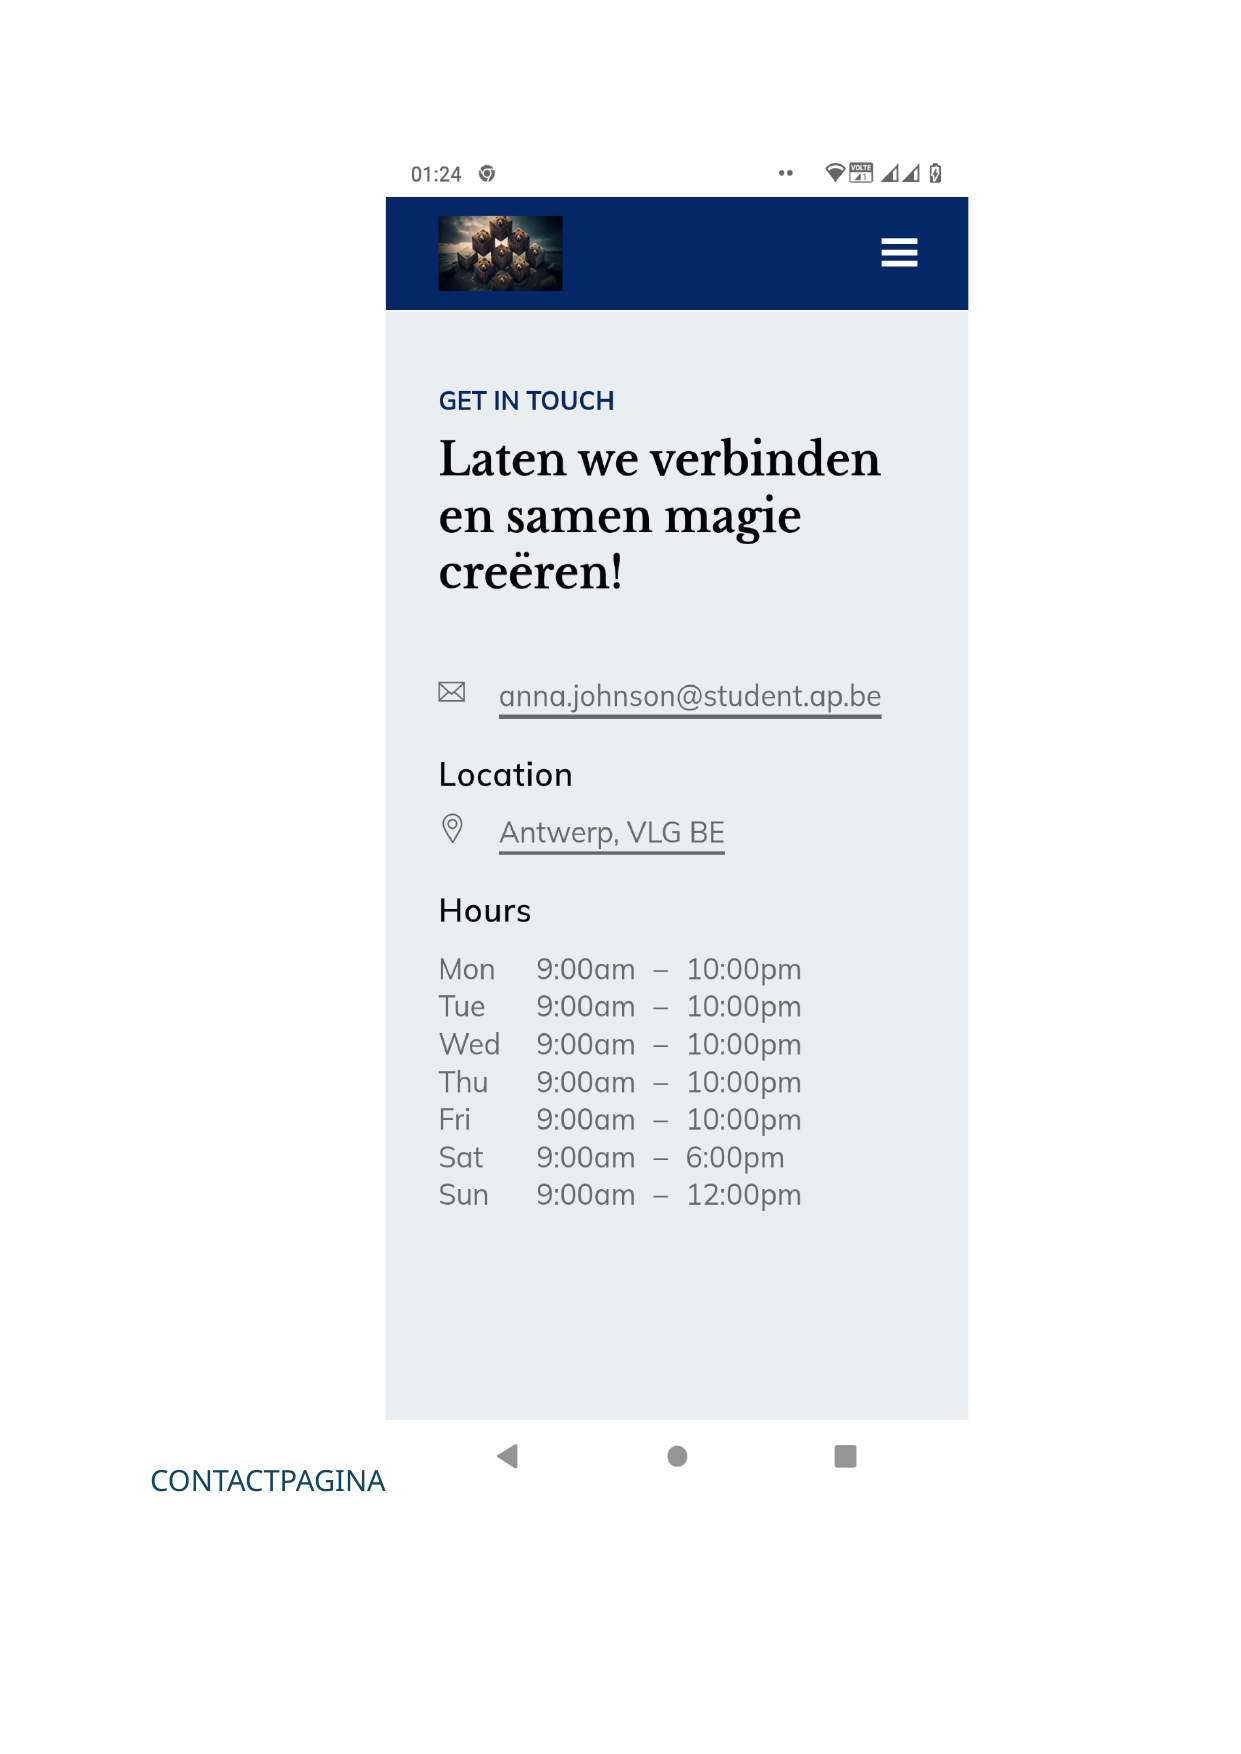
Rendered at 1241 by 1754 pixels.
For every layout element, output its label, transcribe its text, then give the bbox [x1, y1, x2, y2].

picture [385, 150, 969, 1492]
